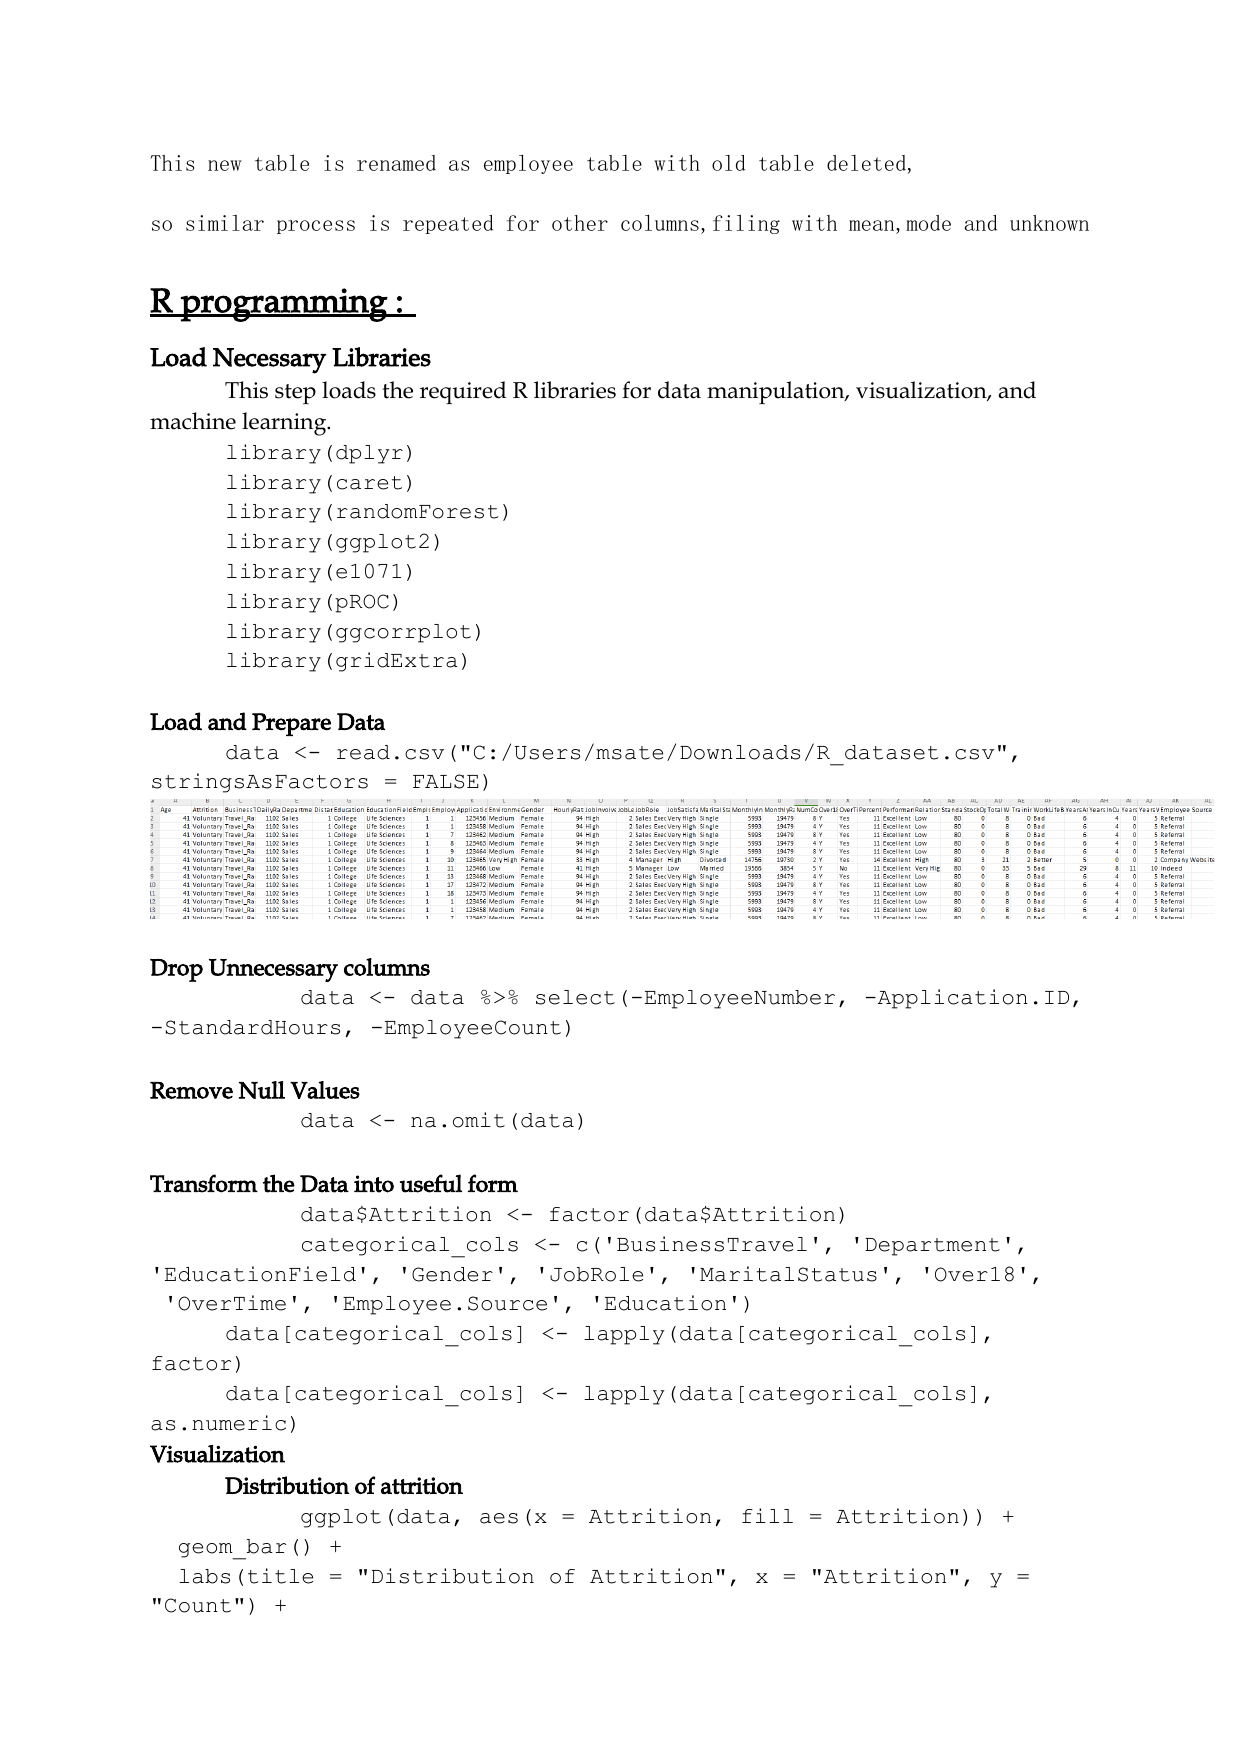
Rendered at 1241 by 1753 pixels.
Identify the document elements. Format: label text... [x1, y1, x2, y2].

text This step loads the required R libraries for data manipulation, visualization, and machine learning. [150, 377, 1097, 436]
text Load and Prepare Data [150, 708, 1097, 736]
text library(randomForest) [225, 500, 1097, 526]
text Visualization [150, 1441, 1097, 1468]
text data <- data %>% select(-EmployeeNumber, -Application.ID, -StandardHours, -EmployeeCount) [150, 986, 1097, 1041]
text library(caret) [225, 470, 1097, 496]
text data$Attrition <- factor(data$Attrition) [150, 1202, 1097, 1228]
text data <- na.omit(data) [150, 1109, 1097, 1134]
text geom_bar() + [150, 1534, 1097, 1560]
text data <- read.csv("C:/Users/msate/Downloads/R_dataset.csv", stringsAsFactors = FALSE) [150, 740, 1097, 796]
picture [150, 799, 1215, 919]
subtitle Load Necessary Libraries [150, 346, 1097, 373]
text library(gridExtra) [225, 649, 1097, 675]
text data[categorical_cols] <- lapply(data[categorical_cols], as.numeric) [150, 1381, 1097, 1437]
text Drop Unnecessary columns [150, 954, 1097, 982]
text categorical_cols <- c('BusinessTravel', 'Department', 'EducationField', 'Gender', 'JobRole', 'MaritalStatus', 'Over18', [150, 1232, 1097, 1288]
text library(pROC) [225, 589, 1097, 615]
text library(e1071) [225, 559, 1097, 585]
text library(ggplot2) [225, 530, 1097, 556]
text 'OverTime', 'Employee.Source', 'Education') [150, 1292, 1097, 1318]
text ggplot(data, aes(x = Attrition, fill = Attrition)) + [150, 1504, 1097, 1530]
text This new table is renamed as employee table with old table deleted, so similar process is repeated for other columns,filing with mean,mode and unknown [150, 148, 1097, 235]
subtitle R programming : [150, 263, 1097, 321]
text data[categorical_cols] <- lapply(data[categorical_cols], factor) [150, 1322, 1097, 1377]
text library(ggcorrplot) [225, 619, 1097, 645]
text Distribution of attrition [150, 1472, 1097, 1500]
text Transform the Data into useful form [150, 1170, 1097, 1198]
text Remove Null Values [150, 1077, 1097, 1104]
text library(dplyr) [225, 440, 1097, 466]
text labs(title = "Distribution of Attrition", x = "Attrition", y = "Count") + [150, 1564, 1097, 1620]
